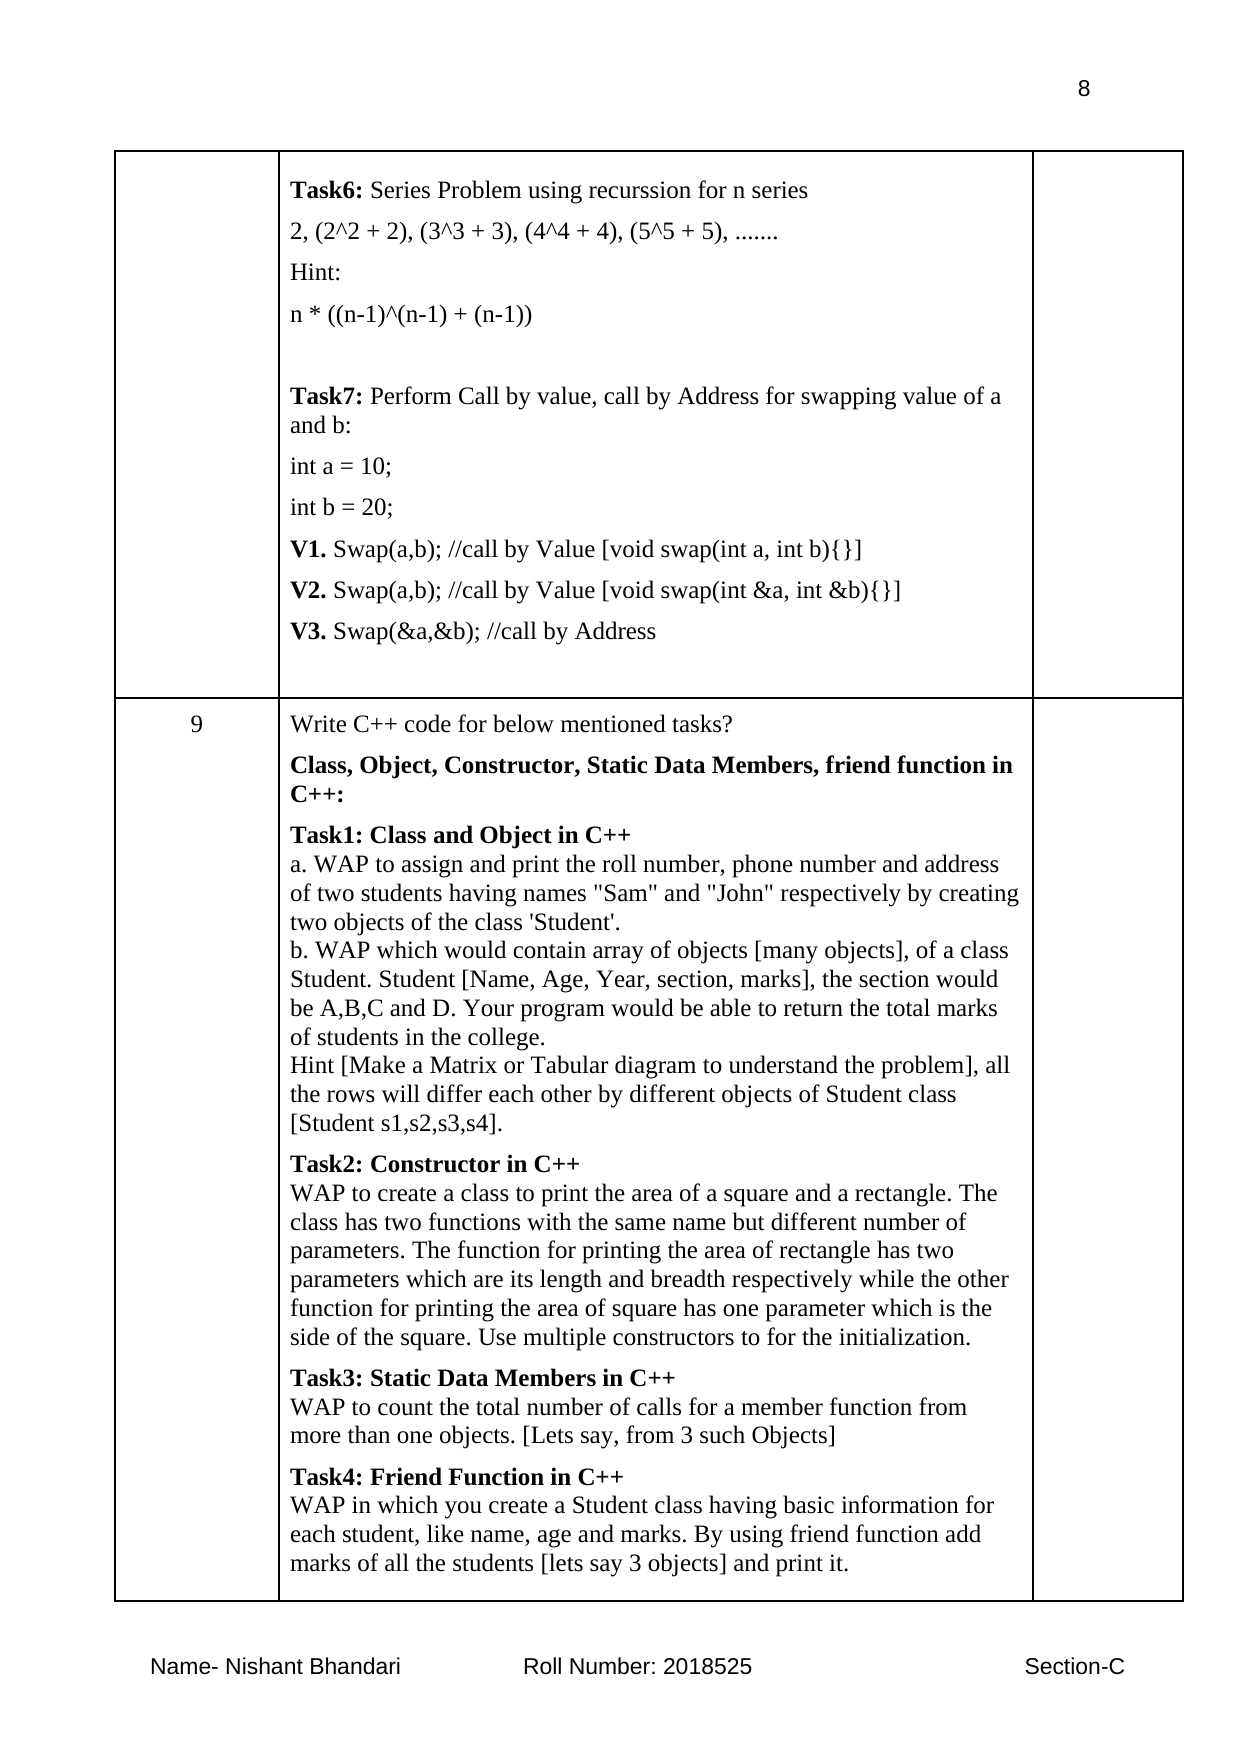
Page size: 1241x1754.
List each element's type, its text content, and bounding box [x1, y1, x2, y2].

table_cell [280, 699, 1032, 1599]
table_cell 9 [116, 699, 278, 1599]
table_cell [1034, 152, 1182, 697]
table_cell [280, 152, 1032, 697]
table_cell 8 [116, 152, 278, 697]
table_cell [1034, 699, 1182, 1599]
